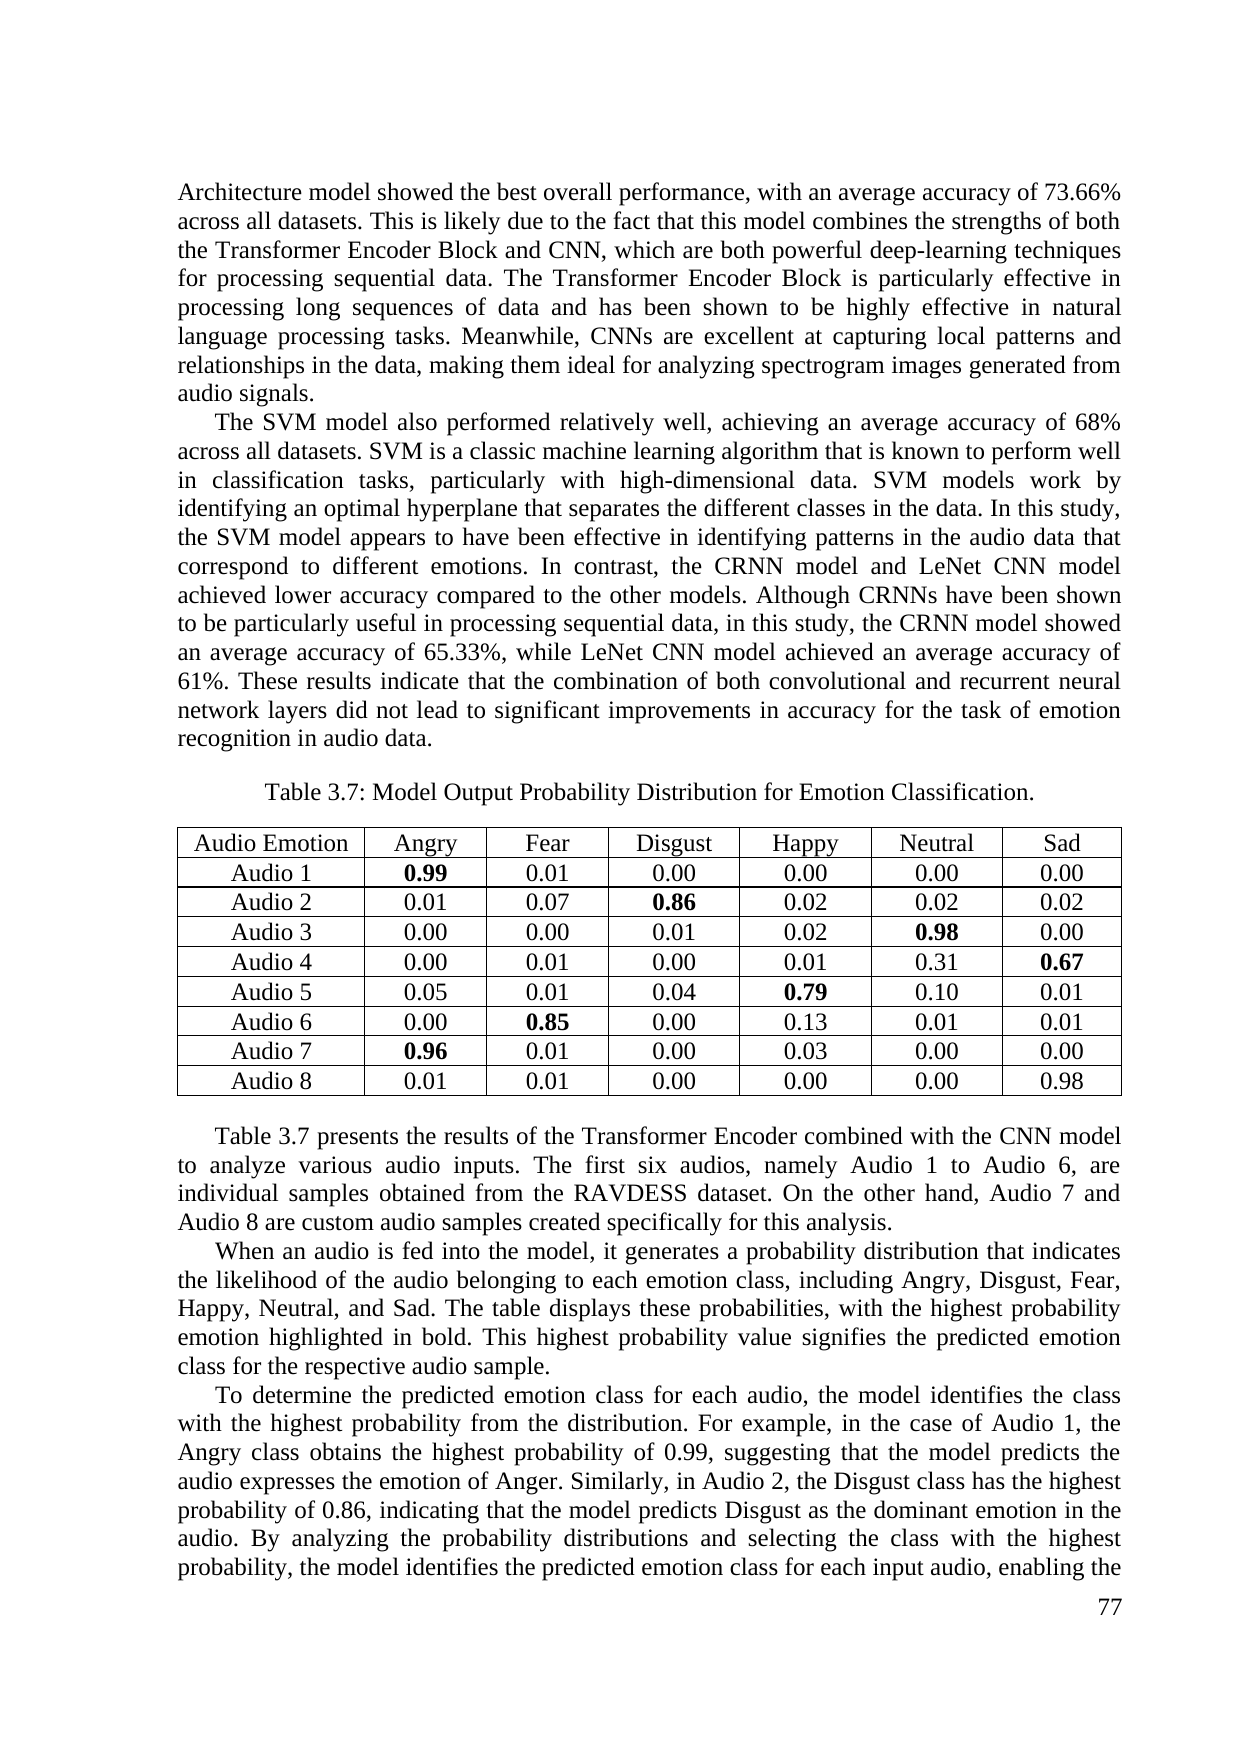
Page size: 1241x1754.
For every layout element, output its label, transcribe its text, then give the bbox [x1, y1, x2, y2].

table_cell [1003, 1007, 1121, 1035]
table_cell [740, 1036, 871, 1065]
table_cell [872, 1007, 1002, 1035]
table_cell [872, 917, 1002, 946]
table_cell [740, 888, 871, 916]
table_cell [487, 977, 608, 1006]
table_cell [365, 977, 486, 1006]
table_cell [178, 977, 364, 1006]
text Table 3.7: Model Output Probability Distribution for Emotion Classification. [177, 777, 1122, 806]
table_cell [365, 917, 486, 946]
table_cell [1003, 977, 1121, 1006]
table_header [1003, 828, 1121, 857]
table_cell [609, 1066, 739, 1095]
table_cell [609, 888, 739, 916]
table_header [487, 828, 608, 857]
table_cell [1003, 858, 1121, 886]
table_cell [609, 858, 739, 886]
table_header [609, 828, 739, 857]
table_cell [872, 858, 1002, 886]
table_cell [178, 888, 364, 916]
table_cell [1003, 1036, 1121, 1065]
text Table 3.7 presents the results of the Transformer Encoder combined with the CNN model to analyze various audio inputs. The first six audios, namely Audio 1 to Audio 6, are individual samples obtained from the RAVDESS dataset. On the other hand, Audio 7 and Audio 8 are custom audio samples created specifically for this analysis. [177, 1121, 1122, 1236]
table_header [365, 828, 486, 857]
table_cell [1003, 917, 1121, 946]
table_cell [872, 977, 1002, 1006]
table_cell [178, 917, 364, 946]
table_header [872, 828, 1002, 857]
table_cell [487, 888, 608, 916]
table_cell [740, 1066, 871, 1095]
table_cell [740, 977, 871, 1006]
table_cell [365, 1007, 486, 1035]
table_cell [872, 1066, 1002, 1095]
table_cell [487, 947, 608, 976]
text The SVM model also performed relatively well, achieving an average accuracy of 68% across all datasets. SVM is a classic machine learning algorithm that is known to perform well in classification tasks, particularly with high-dimensional data. SVM models work by identifying an optimal hyperplane that separates the different classes in the data. In this study, the SVM model appears to have been effective in identifying patterns in the audio data that correspond to different emotions. In contrast, the CRNN model and LeNet CNN model achieved lower accuracy compared to the other models. Although CRNNs have been shown to be particularly useful in processing sequential data, in this study, the CRNN model showed an average accuracy of 65.33%, while LeNet CNN model achieved an average accuracy of 61%. These results indicate that the combination of both convolutional and recurrent neural network layers did not lead to significant improvements in accuracy for the task of emotion recognition in audio data. [177, 407, 1122, 752]
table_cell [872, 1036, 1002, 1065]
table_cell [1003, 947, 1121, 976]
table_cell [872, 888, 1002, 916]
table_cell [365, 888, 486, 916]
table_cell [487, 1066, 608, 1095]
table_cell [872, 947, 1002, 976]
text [177, 177, 1122, 407]
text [177, 1380, 1122, 1581]
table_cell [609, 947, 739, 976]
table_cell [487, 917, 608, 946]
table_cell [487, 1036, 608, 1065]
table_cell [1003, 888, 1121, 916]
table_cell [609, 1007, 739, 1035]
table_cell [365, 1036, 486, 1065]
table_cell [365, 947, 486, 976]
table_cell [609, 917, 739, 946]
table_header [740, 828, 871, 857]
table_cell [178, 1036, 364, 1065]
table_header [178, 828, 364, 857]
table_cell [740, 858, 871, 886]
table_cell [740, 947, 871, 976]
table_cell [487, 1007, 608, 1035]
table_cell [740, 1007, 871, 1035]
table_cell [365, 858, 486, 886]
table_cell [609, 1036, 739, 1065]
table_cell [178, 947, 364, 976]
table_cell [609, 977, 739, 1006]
text When an audio is fed into the model, it generates a probability distribution that indicates the likelihood of the audio belonging to each emotion class, including Angry, Disgust, Fear, Happy, Neutral, and Sad. The table displays these probabilities, with the highest probability emotion highlighted in bold. This highest probability value signifies the predicted emotion class for the respective audio sample. [177, 1236, 1122, 1380]
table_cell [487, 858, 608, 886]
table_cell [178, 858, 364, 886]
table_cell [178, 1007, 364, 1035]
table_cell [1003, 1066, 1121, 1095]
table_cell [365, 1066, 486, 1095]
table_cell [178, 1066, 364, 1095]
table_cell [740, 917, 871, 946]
